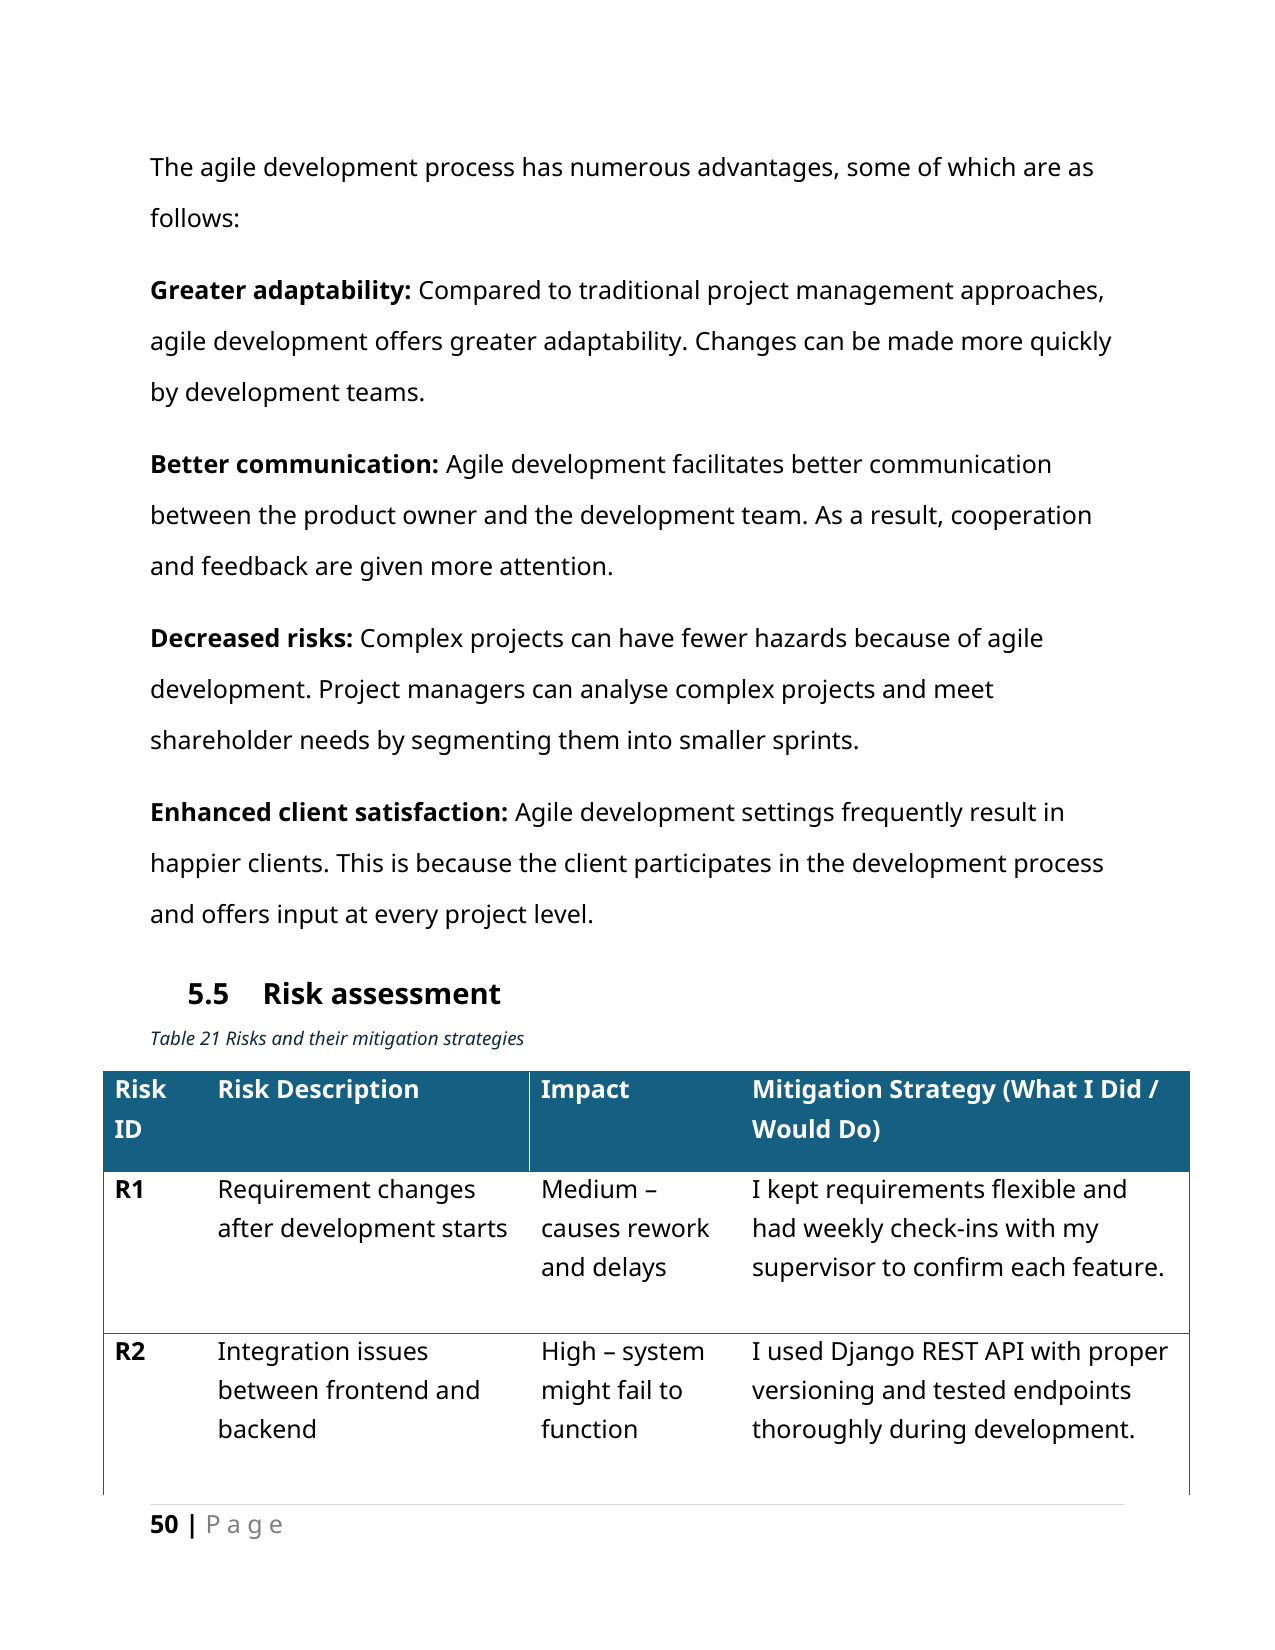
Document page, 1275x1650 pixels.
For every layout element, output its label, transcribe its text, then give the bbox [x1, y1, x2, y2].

table_header Risk Description [206, 1072, 529, 1171]
table_cell I kept requirements flexible and had weekly check-ins with my supervisor to confirm each feature. [741, 1172, 1189, 1333]
text Greater adaptability: Compared to traditional project management approaches, agile development offers greater adaptability. Changes can be made more quickly by development teams. [150, 273, 1125, 409]
table_header Impact [530, 1072, 741, 1171]
table_header Risk ID [104, 1072, 206, 1171]
table_cell Integration issues between frontend and backend [206, 1334, 529, 1495]
text Better communication: Agile development facilitates better communication between the product owner and the development team. As a result, cooperation and feedback are given more attention. [150, 447, 1125, 583]
table_header Mitigation Strategy (What I Did / Would Do) [741, 1072, 1189, 1171]
table_cell Requirement changes after development starts [206, 1172, 529, 1333]
table_cell R2 [104, 1334, 206, 1495]
text Enhanced client satisfaction: Agile development settings frequently result in happier clients. This is because the client participates in the development process and offers input at every project level. [150, 795, 1125, 931]
subtitle Risk assessment [187, 973, 1125, 1013]
table_cell High – system might fail to function [530, 1334, 741, 1495]
table_cell I used Django REST API with proper versioning and tested endpoints thoroughly during development. [741, 1334, 1189, 1495]
text The agile development process has numerous advantages, some of which are as follows: [150, 150, 1125, 235]
text Decreased risks: Complex projects can have fewer hazards because of agile development. Project managers can analyse complex projects and meet shareholder needs by segmenting them into smaller sprints. [150, 621, 1125, 757]
table_cell Medium – causes rework and delays [530, 1172, 741, 1333]
table_cell R1 [104, 1172, 206, 1333]
